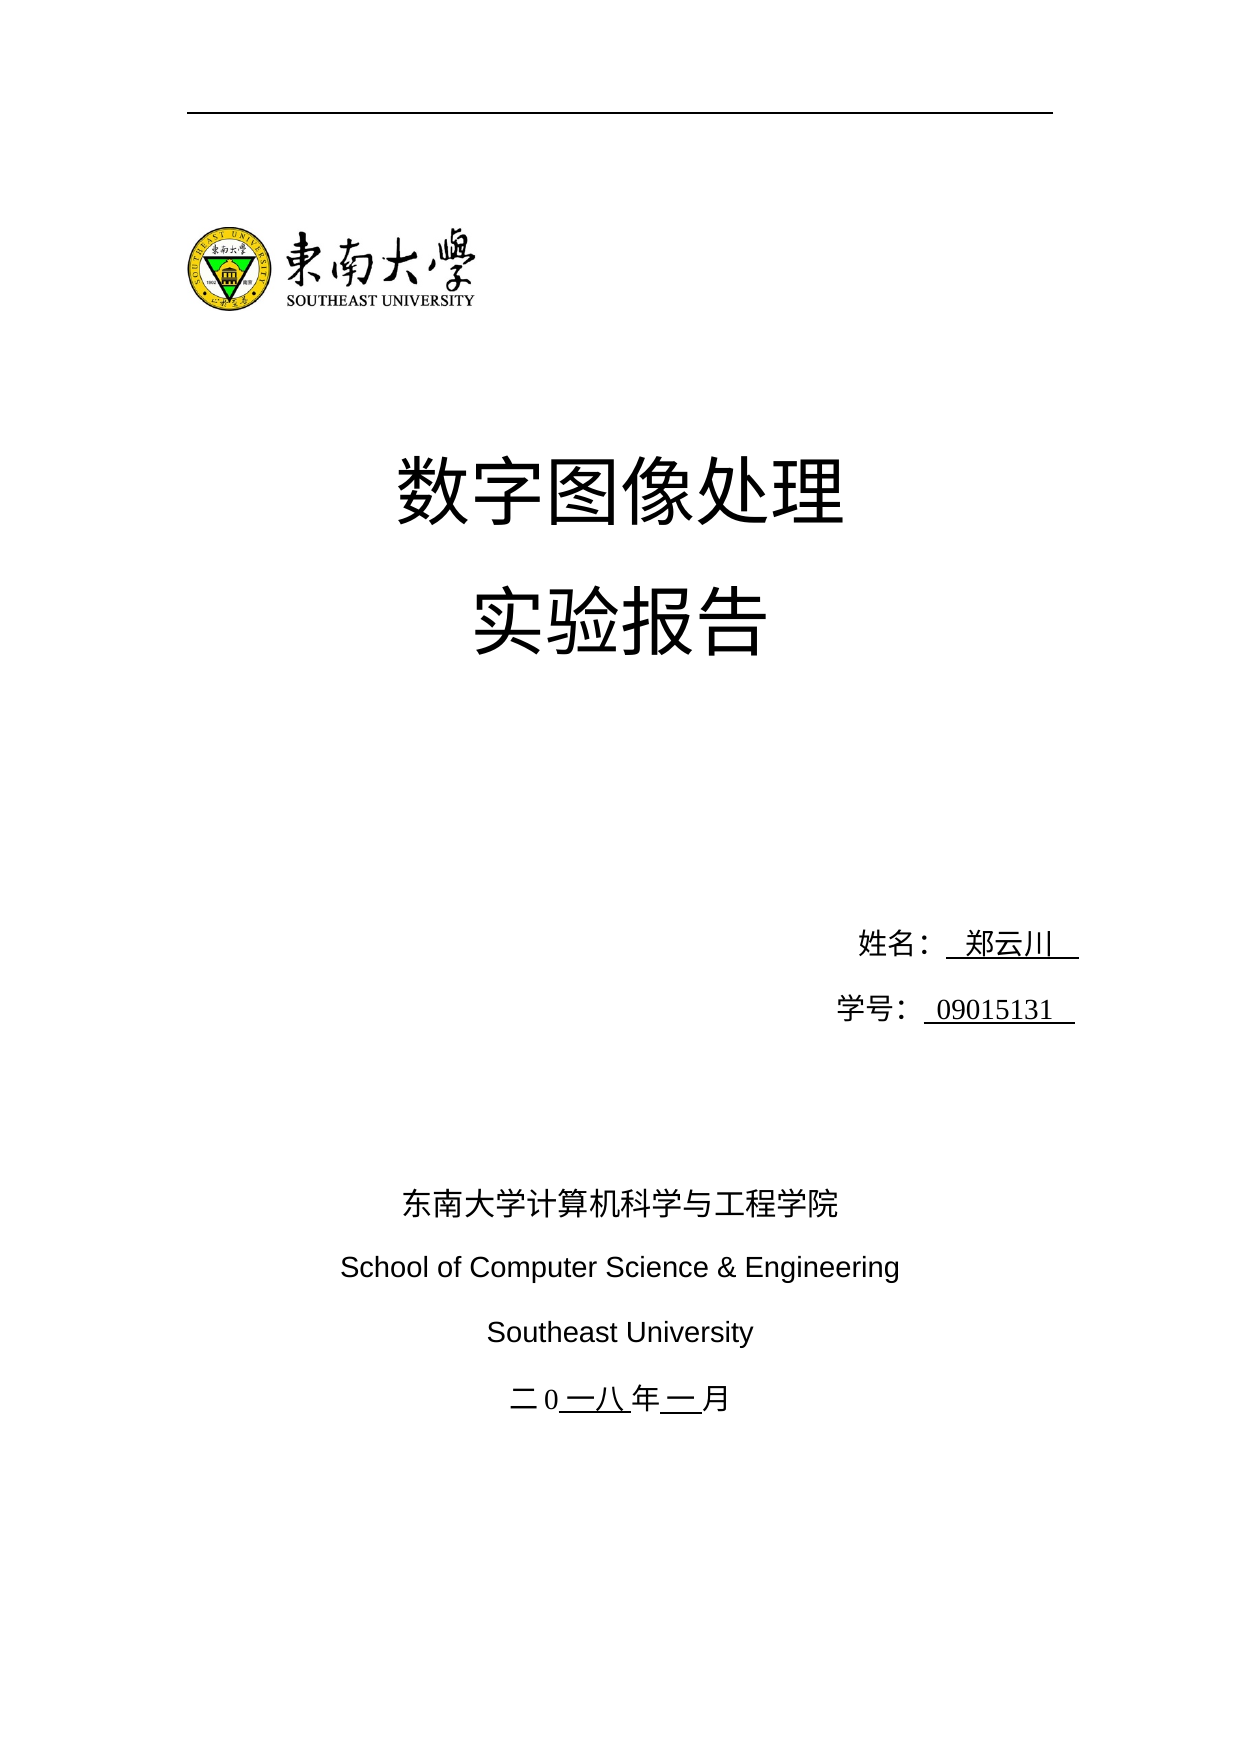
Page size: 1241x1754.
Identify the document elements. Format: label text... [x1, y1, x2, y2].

picture [187, 227, 483, 311]
text 二0 一八 年 一 月 [187, 1364, 1053, 1429]
text Southeast University [187, 1299, 1053, 1364]
text School of Computer Science & Engineering [187, 1234, 1053, 1299]
text 东南大学计算机科学与工程学院 [187, 1169, 1053, 1234]
text 学号： 09015131 [187, 974, 1053, 1039]
text 姓名： 郑云川 [187, 909, 1053, 974]
text 实验报告 [187, 552, 1053, 682]
text 数字图像处理 [187, 422, 1053, 552]
